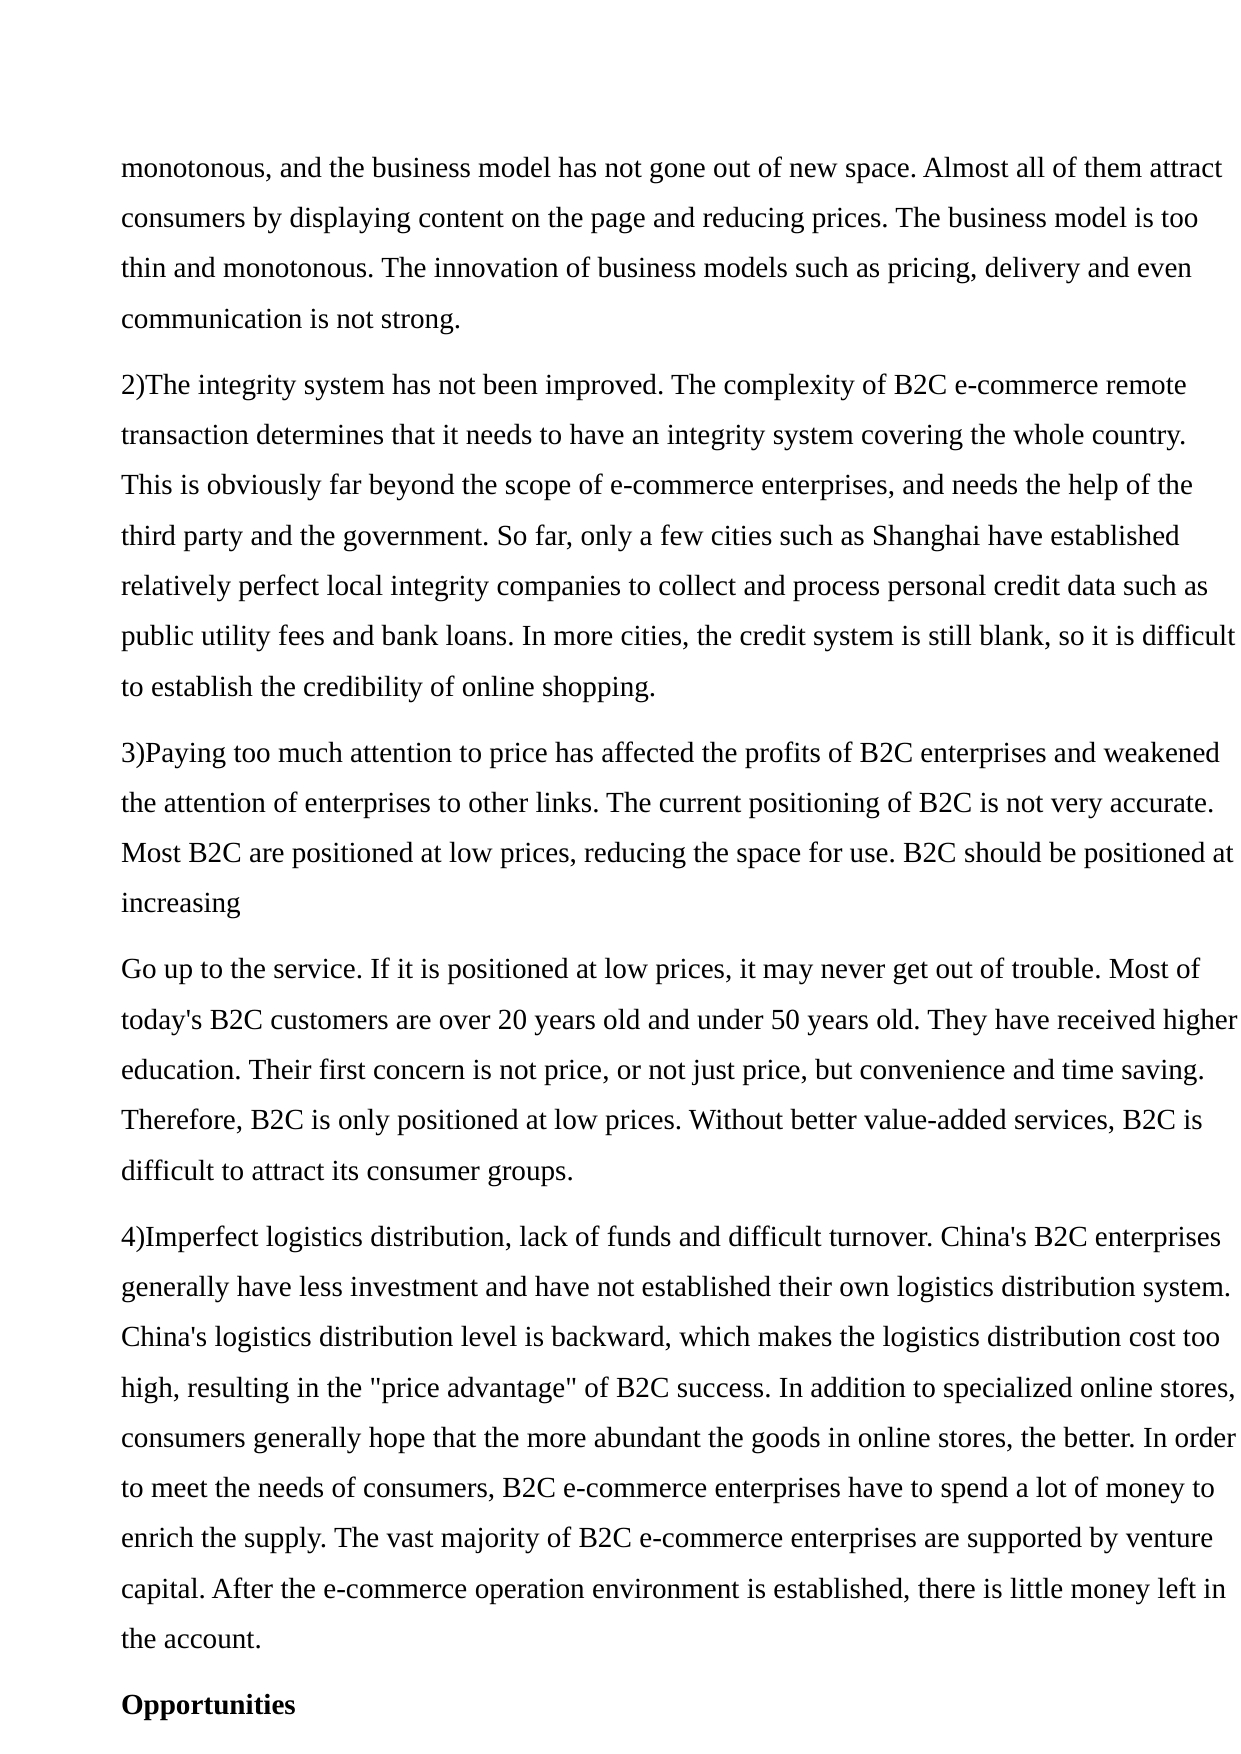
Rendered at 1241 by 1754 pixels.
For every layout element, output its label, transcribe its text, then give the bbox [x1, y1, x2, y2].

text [121, 150, 1240, 334]
text 3)Paying too much attention to price has affected the profits of B2C enterprises and weakened the attention of enterprises to other links. The current positioning of B2C is not very accurate. Most B2C are positioned at low prices, reducing the space for use. B2C should be positioned at increasing [121, 735, 1240, 919]
text 4)Imperfect logistics distribution, lack of funds and difficult turnover. China's B2C enterprises generally have less investment and have not established their own logistics distribution system. China's logistics distribution level is backward, which makes the logistics distribution cost too high, resulting in the "price advantage" of B2C success. In addition to specialized online stores, consumers generally hope that the more abundant the goods in online stores, the better. In order to meet the needs of consumers, B2C e-commerce enterprises have to spend a lot of money to enrich the supply. The vast majority of B2C e-commerce enterprises are supported by venture capital. After the e-commerce operation environment is established, there is little money left in the account. [121, 1219, 1240, 1655]
text Go up to the service. If it is positioned at low prices, it may never get out of trouble. Most of today's B2C customers are over 20 years old and under 50 years old. They have received higher education. Their first concern is not price, or not just price, but convenience and time saving. Therefore, B2C is only positioned at low prices. Without better value-added services, B2C is difficult to attract its consumer groups. [121, 952, 1240, 1186]
text Opportunities [121, 1687, 1240, 1721]
text 2)The integrity system has not been improved. The complexity of B2C e-commerce remote transaction determines that it needs to have an integrity system covering the whole country. This is obviously far beyond the scope of e-commerce enterprises, and needs the help of the third party and the government. So far, only a few cities such as Shanghai have established relatively perfect local integrity companies to collect and process personal credit data such as public utility fees and bank loans. In more cities, the credit system is still blank, so it is difficult to establish the credibility of online shopping. [121, 367, 1240, 702]
